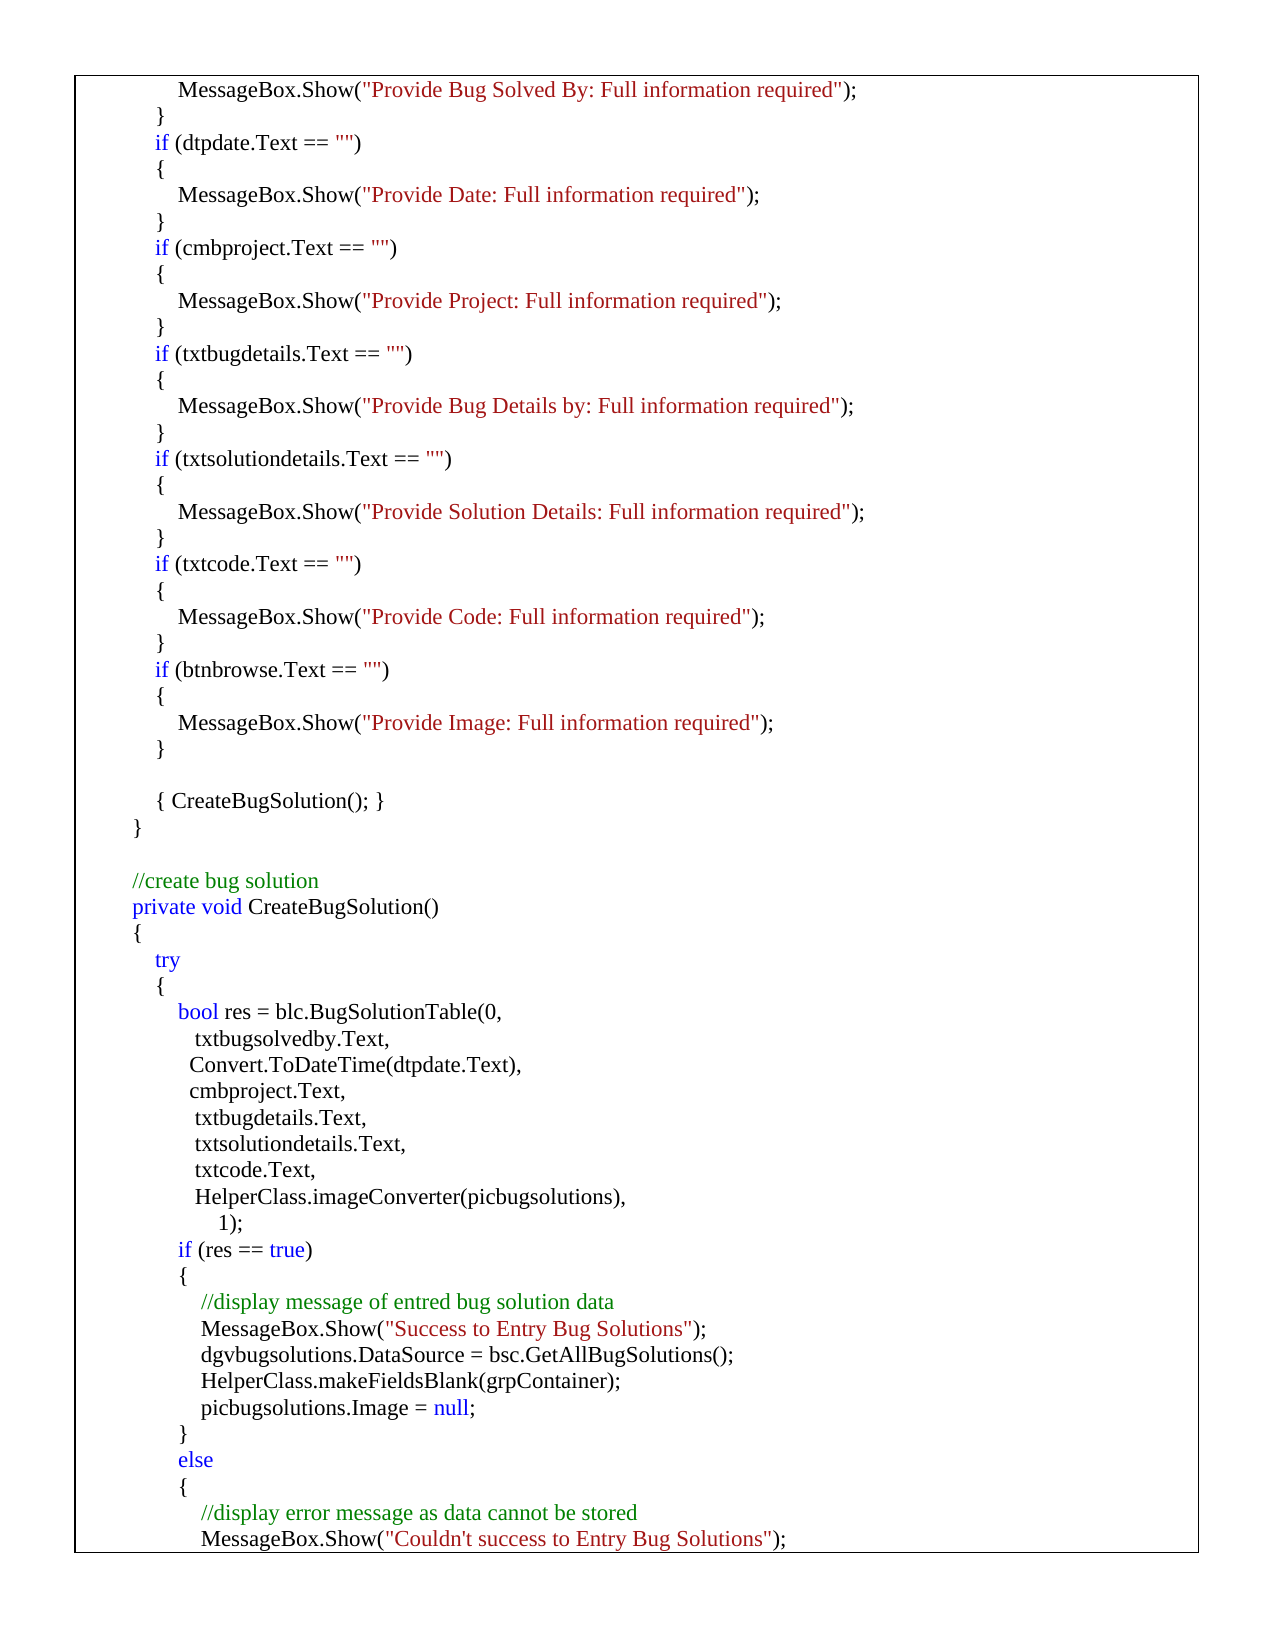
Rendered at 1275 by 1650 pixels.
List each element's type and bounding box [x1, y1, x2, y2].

table_header [76, 76, 1198, 1552]
